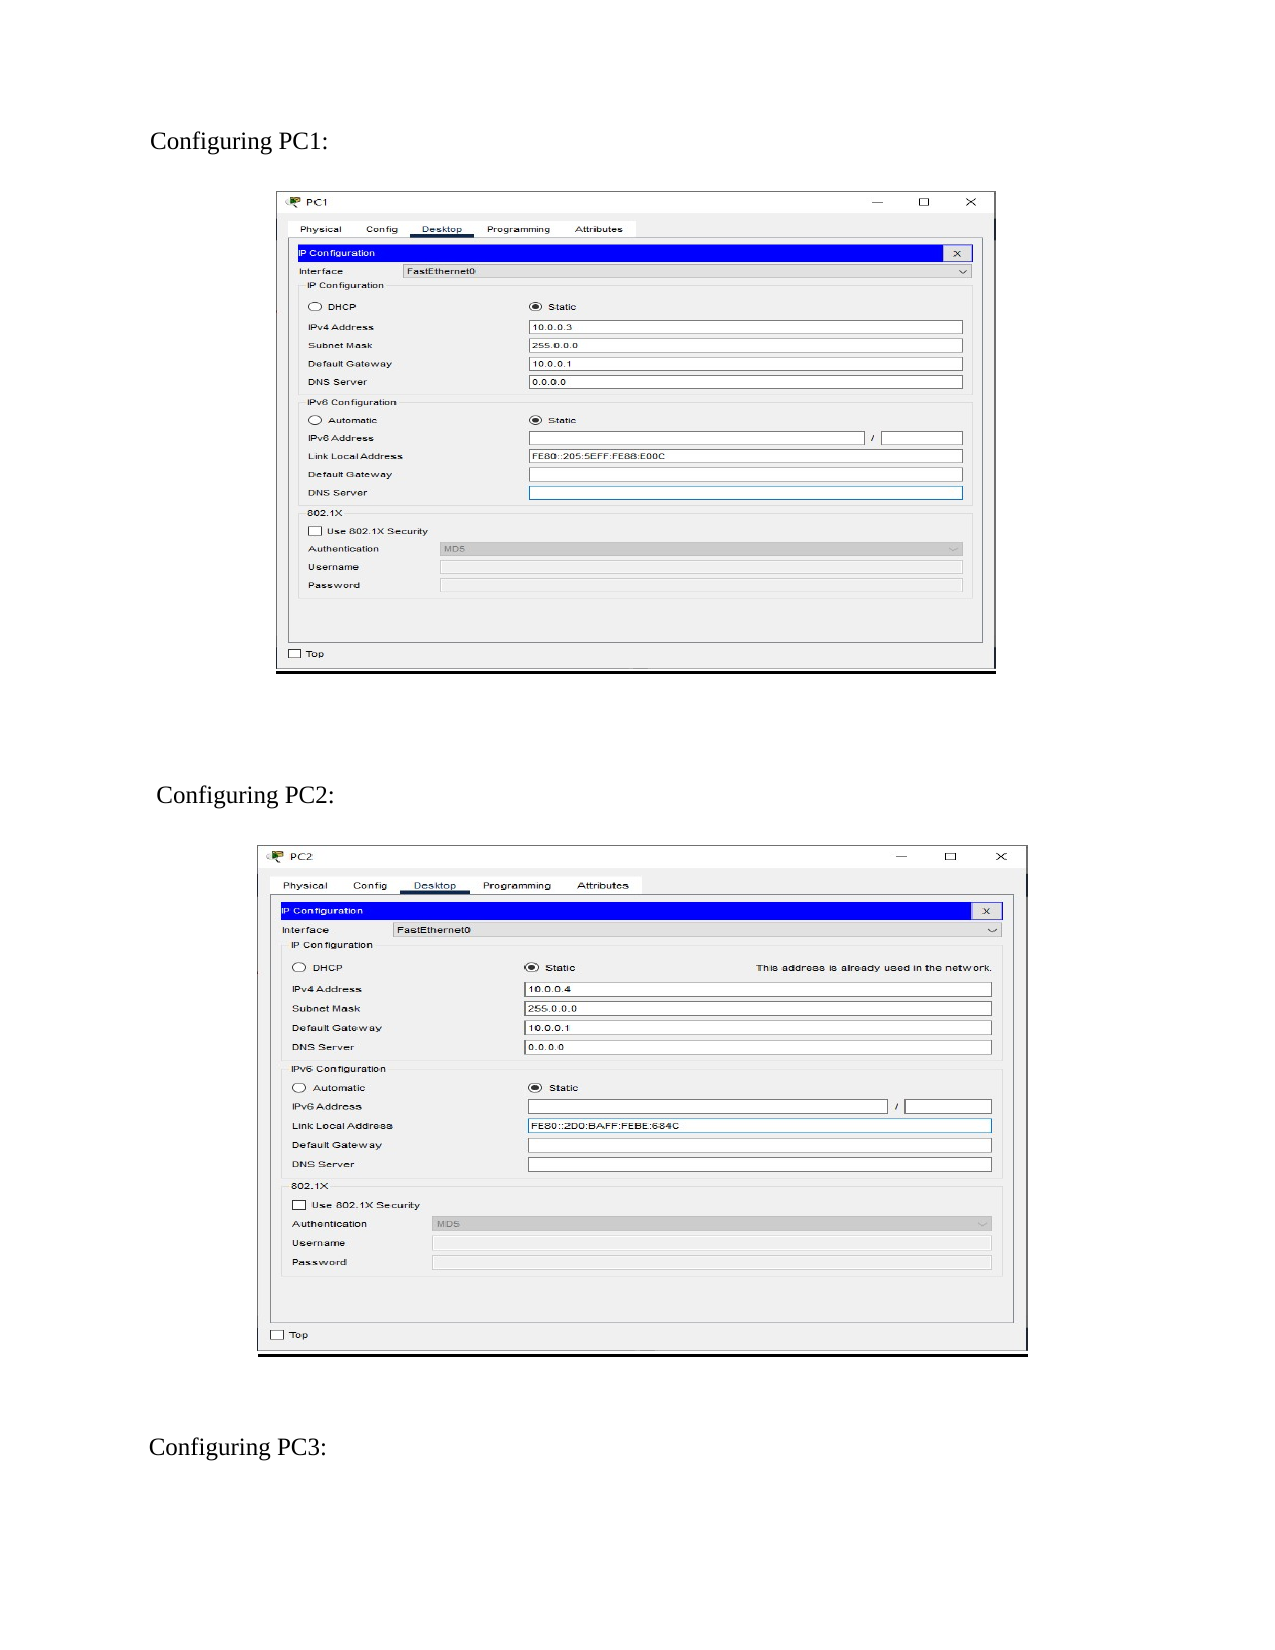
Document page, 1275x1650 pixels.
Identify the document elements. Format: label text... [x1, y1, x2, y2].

picture [257, 845, 1028, 1351]
picture [276, 191, 996, 669]
text Configuring PC3: [148, 1432, 1121, 1461]
